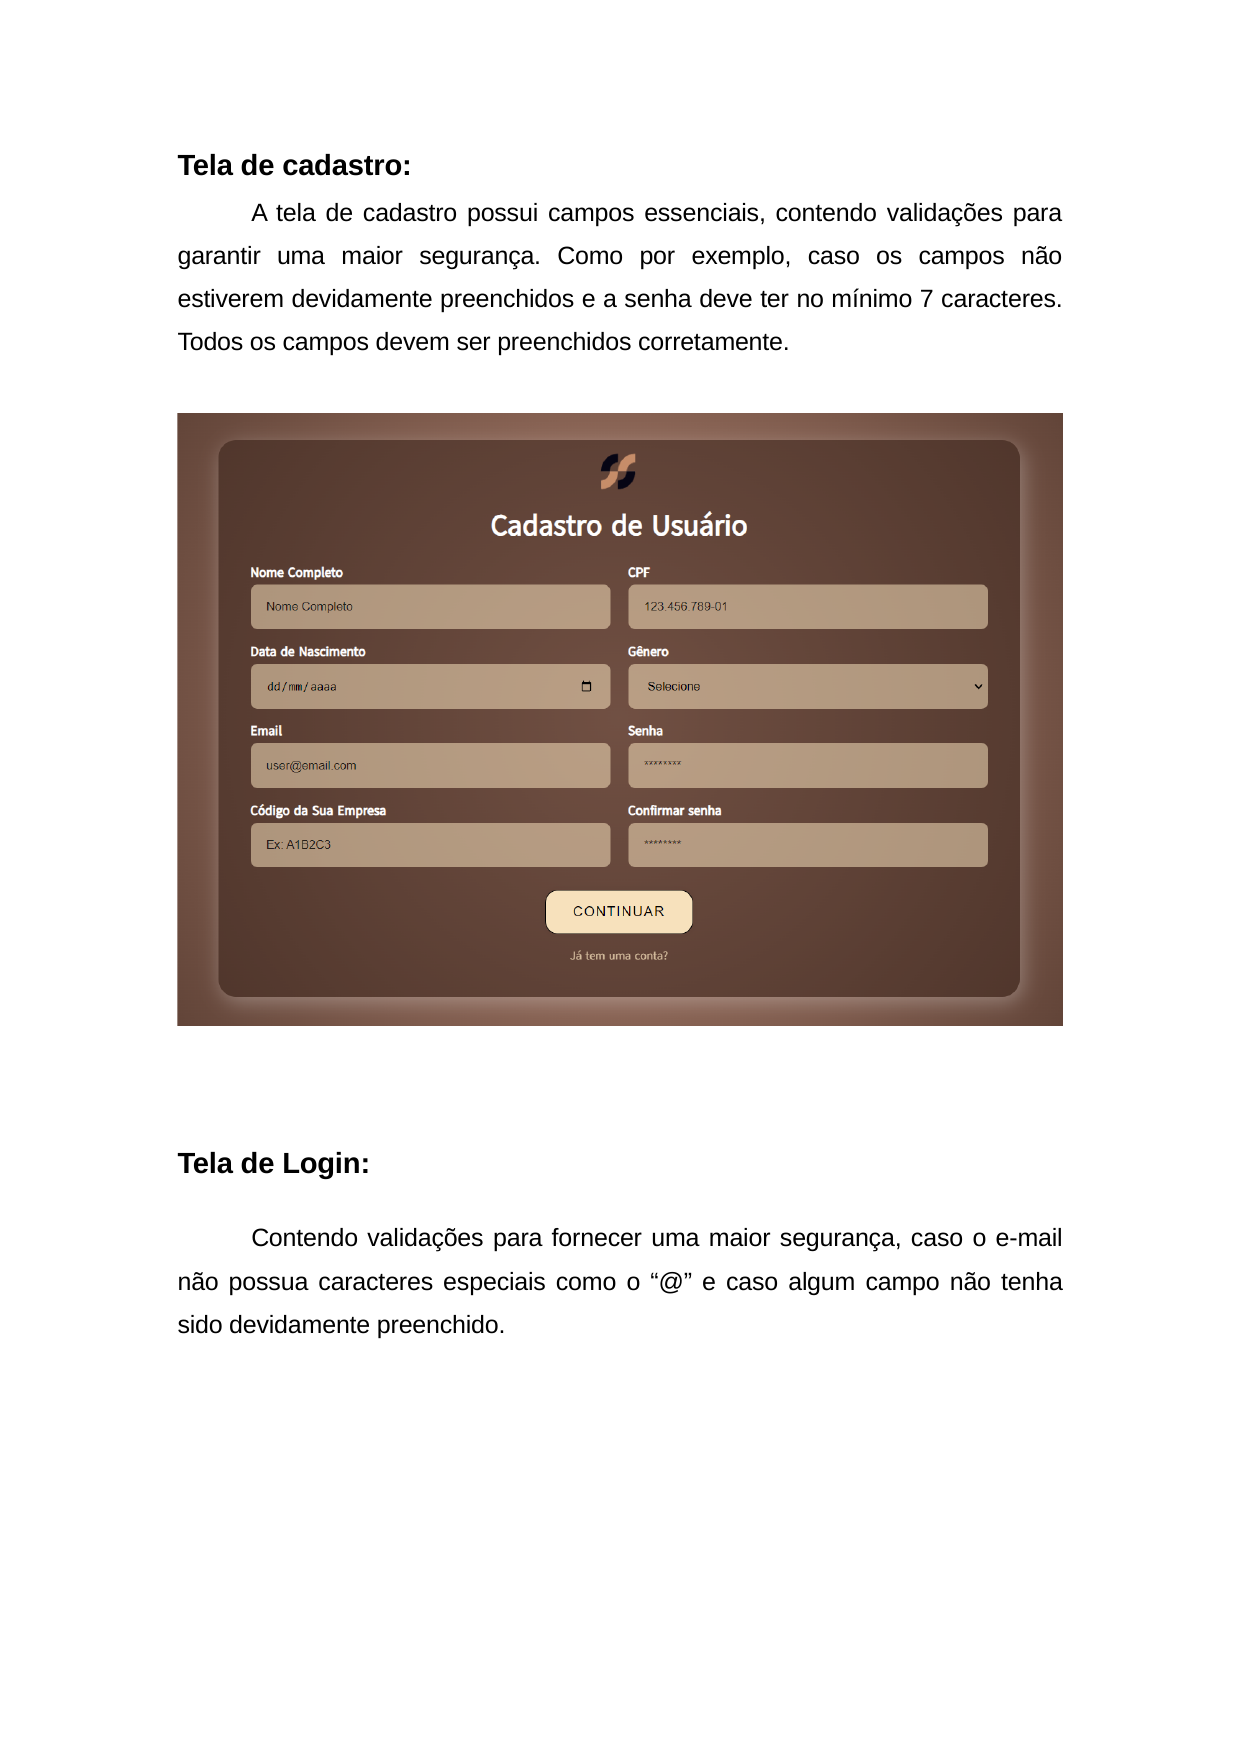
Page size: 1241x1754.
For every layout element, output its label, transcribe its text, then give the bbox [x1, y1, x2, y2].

text Contendo validações para fornecer uma maior segurança, caso o e-mail não possua caracteres especiais como o “@” e caso algum campo não tenha sido devidamente preenchido. [177, 1223, 1063, 1338]
picture [177, 413, 1063, 1026]
text Tela de Login: [177, 1146, 1063, 1180]
text A tela de cadastro possui campos essenciais, contendo validações para garantir uma maior segurança. Como por exemplo, caso os campos não estiverem devidamente preenchidos e a senha deve ter no mínimo 7 caracteres. Todos os campos devem ser preenchidos corretamente. [177, 198, 1063, 356]
text Tela de cadastro: [177, 148, 1063, 181]
